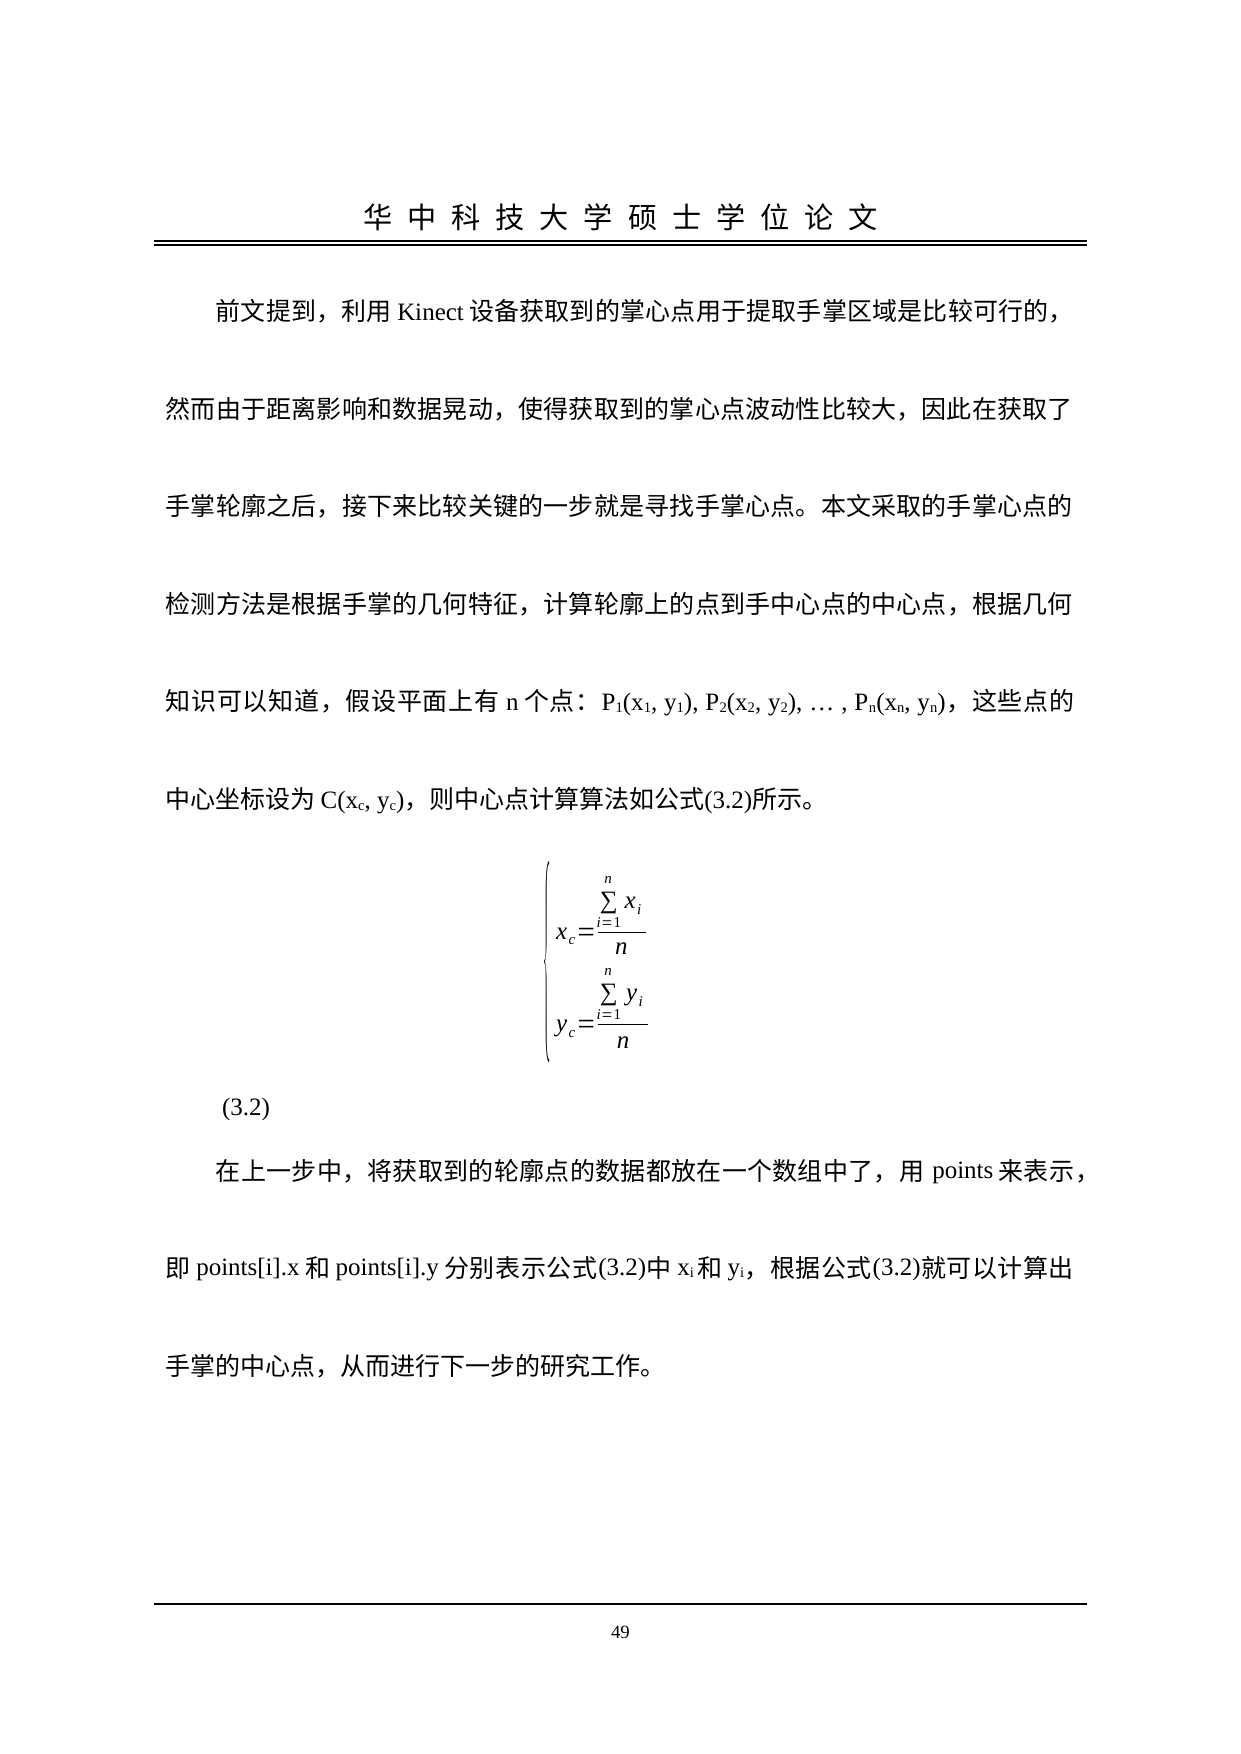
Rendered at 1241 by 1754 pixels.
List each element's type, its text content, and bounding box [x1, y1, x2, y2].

text 前文提到，利用Kinect设备获取到的掌心点用于提取手掌区域是比较可行的，然而由于距离影响和数据晃动，使得获取到的掌心点波动性比较大，因此在获取了手掌轮廓之后，接下来比较关键的一步就是寻找手掌心点。本文采取的手掌心点的检测方法是根据手掌的几何特征，计算轮廓上的点到手中心点的中心点，根据几何知识可以知道，假设平面上有n个点：P1(x1, y1), P2(x2, y2), … , Pn(xn, yn)，这些点的中心坐标设为C(xc, yc)，则中心点计算算法如公式(3.2)所示。 [165, 277, 1075, 830]
text 在上一步中，将获取到的轮廓点的数据都放在一个数组中了，用points来表示，即points[i].x和points[i].y分别表示公式(3.2)中xi和yi，根据公式(3.2)就可以计算出手掌的中心点，从而进行下一步的研究工作。 [165, 1137, 1075, 1397]
